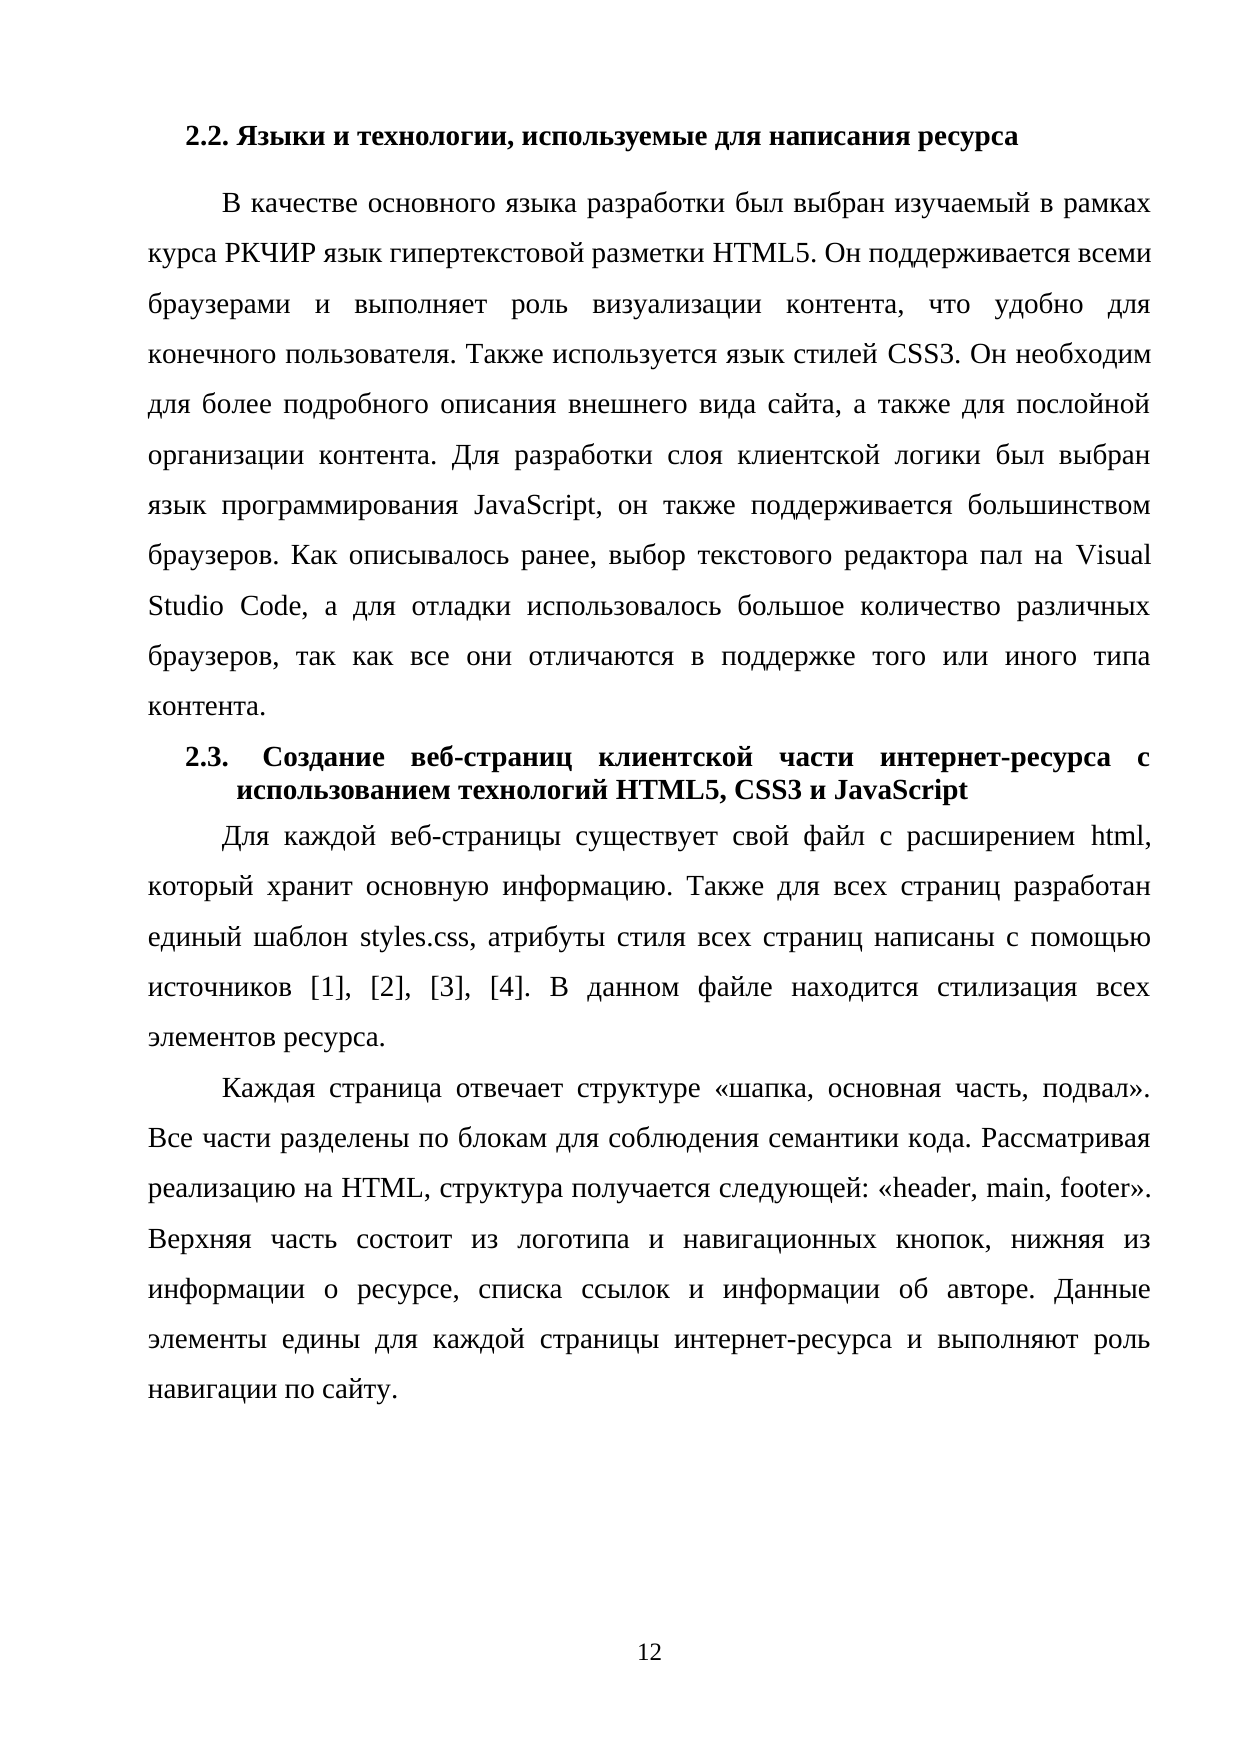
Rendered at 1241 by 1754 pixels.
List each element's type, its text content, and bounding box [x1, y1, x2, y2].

text Каждая страница отвечает структуре «шапка, основная часть, подвал». Все части разделены по блокам для соблюдения семантики кода. Рассматривая реализацию на HTML, структура получается следующей: «header, main, footer». Верхняя часть состоит из логотипа и навигационных кнопок, нижняя из информации о ресурсе, списка ссылок и информации об авторе. Данные элементы едины для каждой страницы интернет-ресурса и выполняют роль навигации по сайту. [148, 1070, 1152, 1405]
text Языки и технологии, используемые для написания ресурса [185, 118, 1152, 152]
text Для каждой веб-страницы существует свой файл с расширением html, который хранит основную информацию. Также для всех страниц разработан единый шаблон styles.css, атрибуты стиля всех страниц написаны с помощью источников [1], [2], [3], [4]. В данном файле находится стилизация всех элементов ресурса. [148, 818, 1152, 1053]
text В качестве основного языка разработки был выбран изучаемый в рамках курса РКЧИР язык гипертекстовой разметки HTML5. Он поддерживается всеми браузерами и выполняет роль визуализации контента, что удобно для конечного пользователя. Также используется язык стилей CSS3. Он необходим для более подробного описания внешнего вида сайта, а также для послойной организации контента. Для разработки слоя клиентской логики был выбран язык программирования JavaScript, он также поддерживается большинством браузеров. Как описывалось ранее, выбор текстового редактора пал на Visual Studio Code, а для отладки использовалось большое количество различных браузеров, так как все они отличаются в поддержке того или иного типа контента. [148, 185, 1152, 722]
text Создание веб-страниц клиентской части интернет-ресурса с использованием технологий HTML5, CSS3 и JavaScript [185, 739, 1151, 806]
